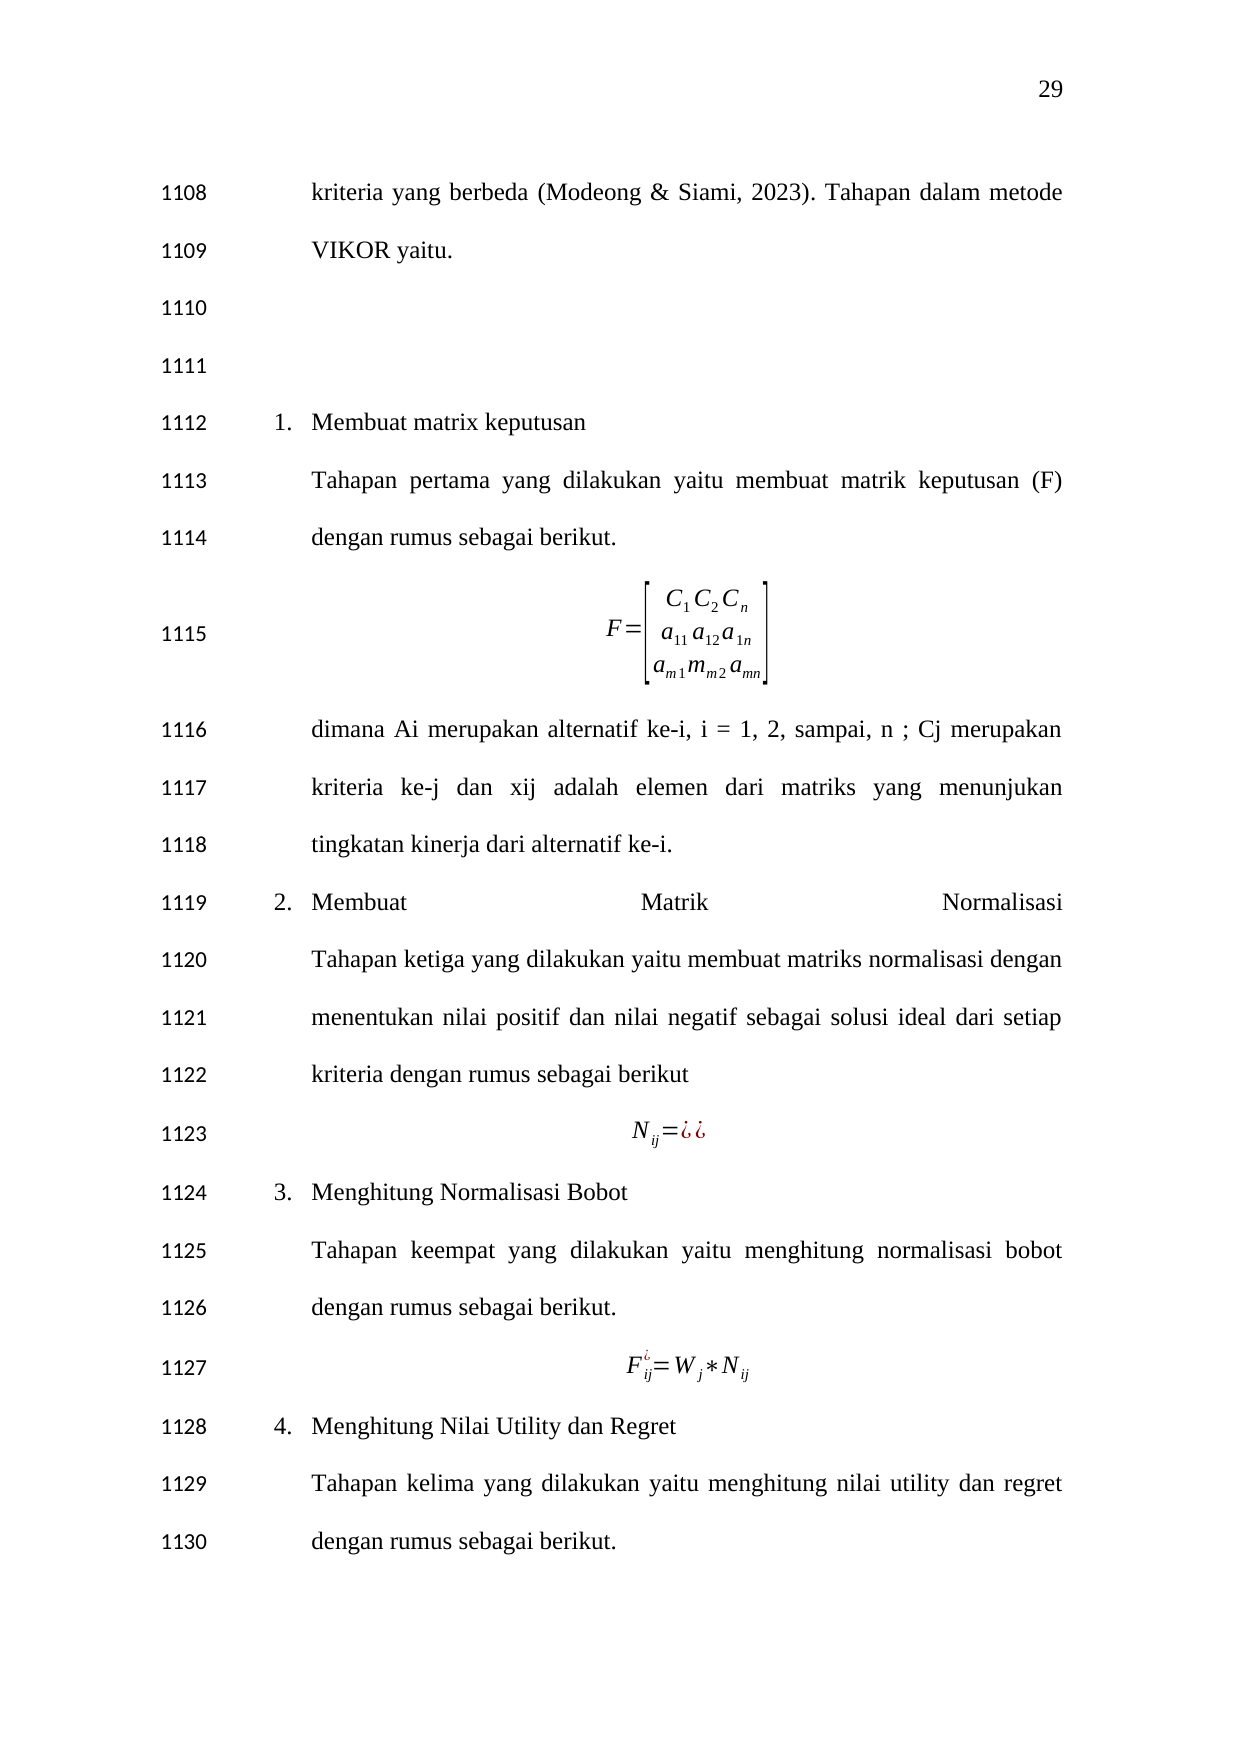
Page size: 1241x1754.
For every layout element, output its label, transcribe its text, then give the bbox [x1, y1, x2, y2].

list Tahapan pertama yang dilakukan yaitu membuat matrik keputusan (F) dengan rumus sebagai berikut. [311, 465, 1063, 551]
list Tahapan keempat yang dilakukan yaitu menghitung normalisasi bobot dengan rumus sebagai berikut. [311, 1235, 1063, 1321]
text dimana Ai merupakan alternatif ke-i, i = 1, 2, sampai, n ; Cj merupakan kriteria ke-j dan xij adalah elemen dari matriks yang menunjukan tingkatan kinerja dari alternatif ke-i. [311, 714, 1063, 858]
list Membuat matrix keputusan [274, 407, 1063, 436]
list Menghitung Normalisasi Bobot [274, 1177, 1063, 1206]
list Tahapan kelima yang dilakukan yaitu menghitung nilai utility dan regret dengan rumus sebagai berikut. [311, 1468, 1063, 1555]
list Menghitung Nilai Utility dan Regret [274, 1411, 1063, 1440]
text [311, 177, 1063, 263]
list Membuat Matrik Normalisasi Tahapan ketiga yang dilakukan yaitu membuat matriks normalisasi dengan menentukan nilai positif dan nilai negatif sebagai solusi ideal dari setiap kriteria dengan rumus sebagai berikut [274, 887, 1063, 1088]
